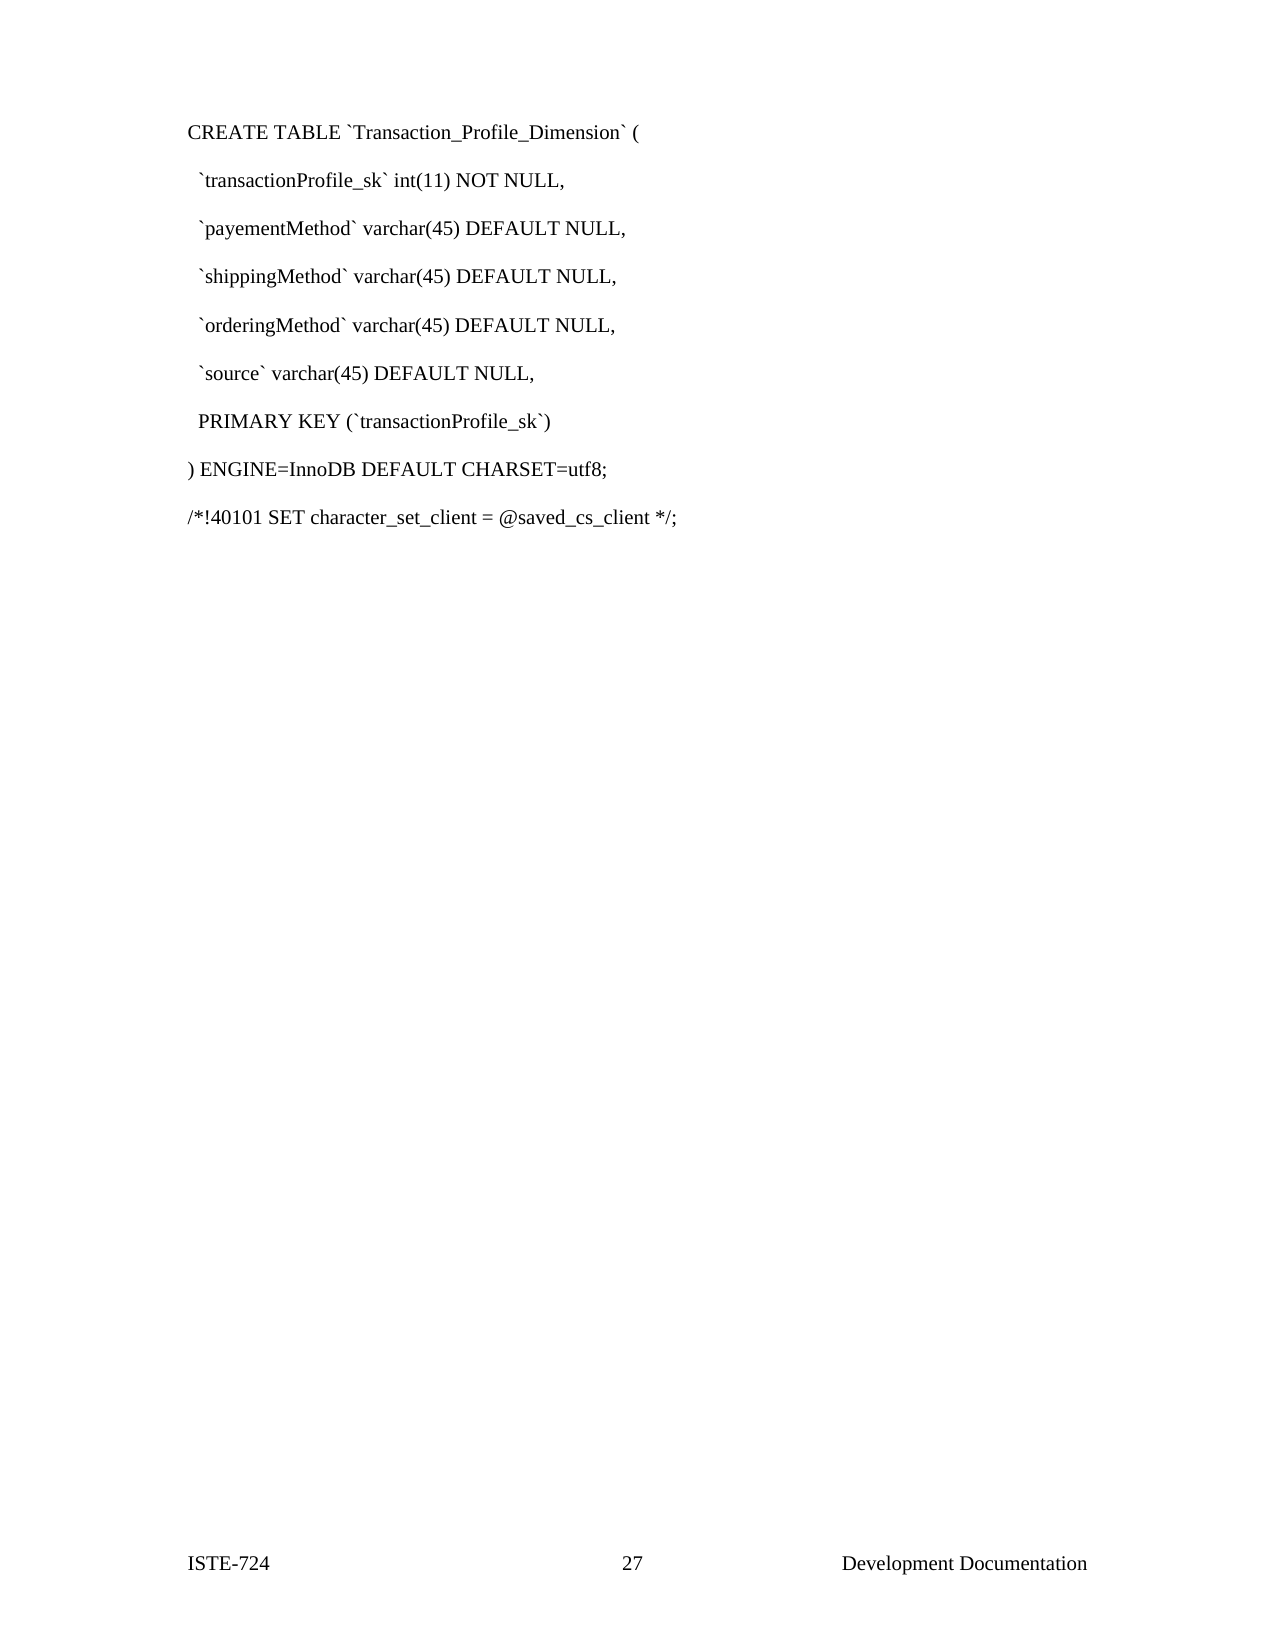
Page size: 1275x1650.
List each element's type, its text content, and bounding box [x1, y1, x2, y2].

text `shippingMethod` varchar(45) DEFAULT NULL, [187, 264, 1087, 288]
text ) ENGINE=InnoDB DEFAULT CHARSET=utf8; [187, 457, 1087, 481]
text `source` varchar(45) DEFAULT NULL, [187, 361, 1087, 385]
text `orderingMethod` varchar(45) DEFAULT NULL, [187, 312, 1087, 337]
text `payementMethod` varchar(45) DEFAULT NULL, [187, 216, 1087, 240]
text `transactionProfile_sk` int(11) NOT NULL, [187, 168, 1087, 192]
text CREATE TABLE `Transaction_Profile_Dimension` ( [187, 120, 1087, 144]
text /*!40101 SET character_set_client = @saved_cs_client */; [187, 505, 1087, 529]
text PRIMARY KEY (`transactionProfile_sk`) [187, 409, 1087, 433]
